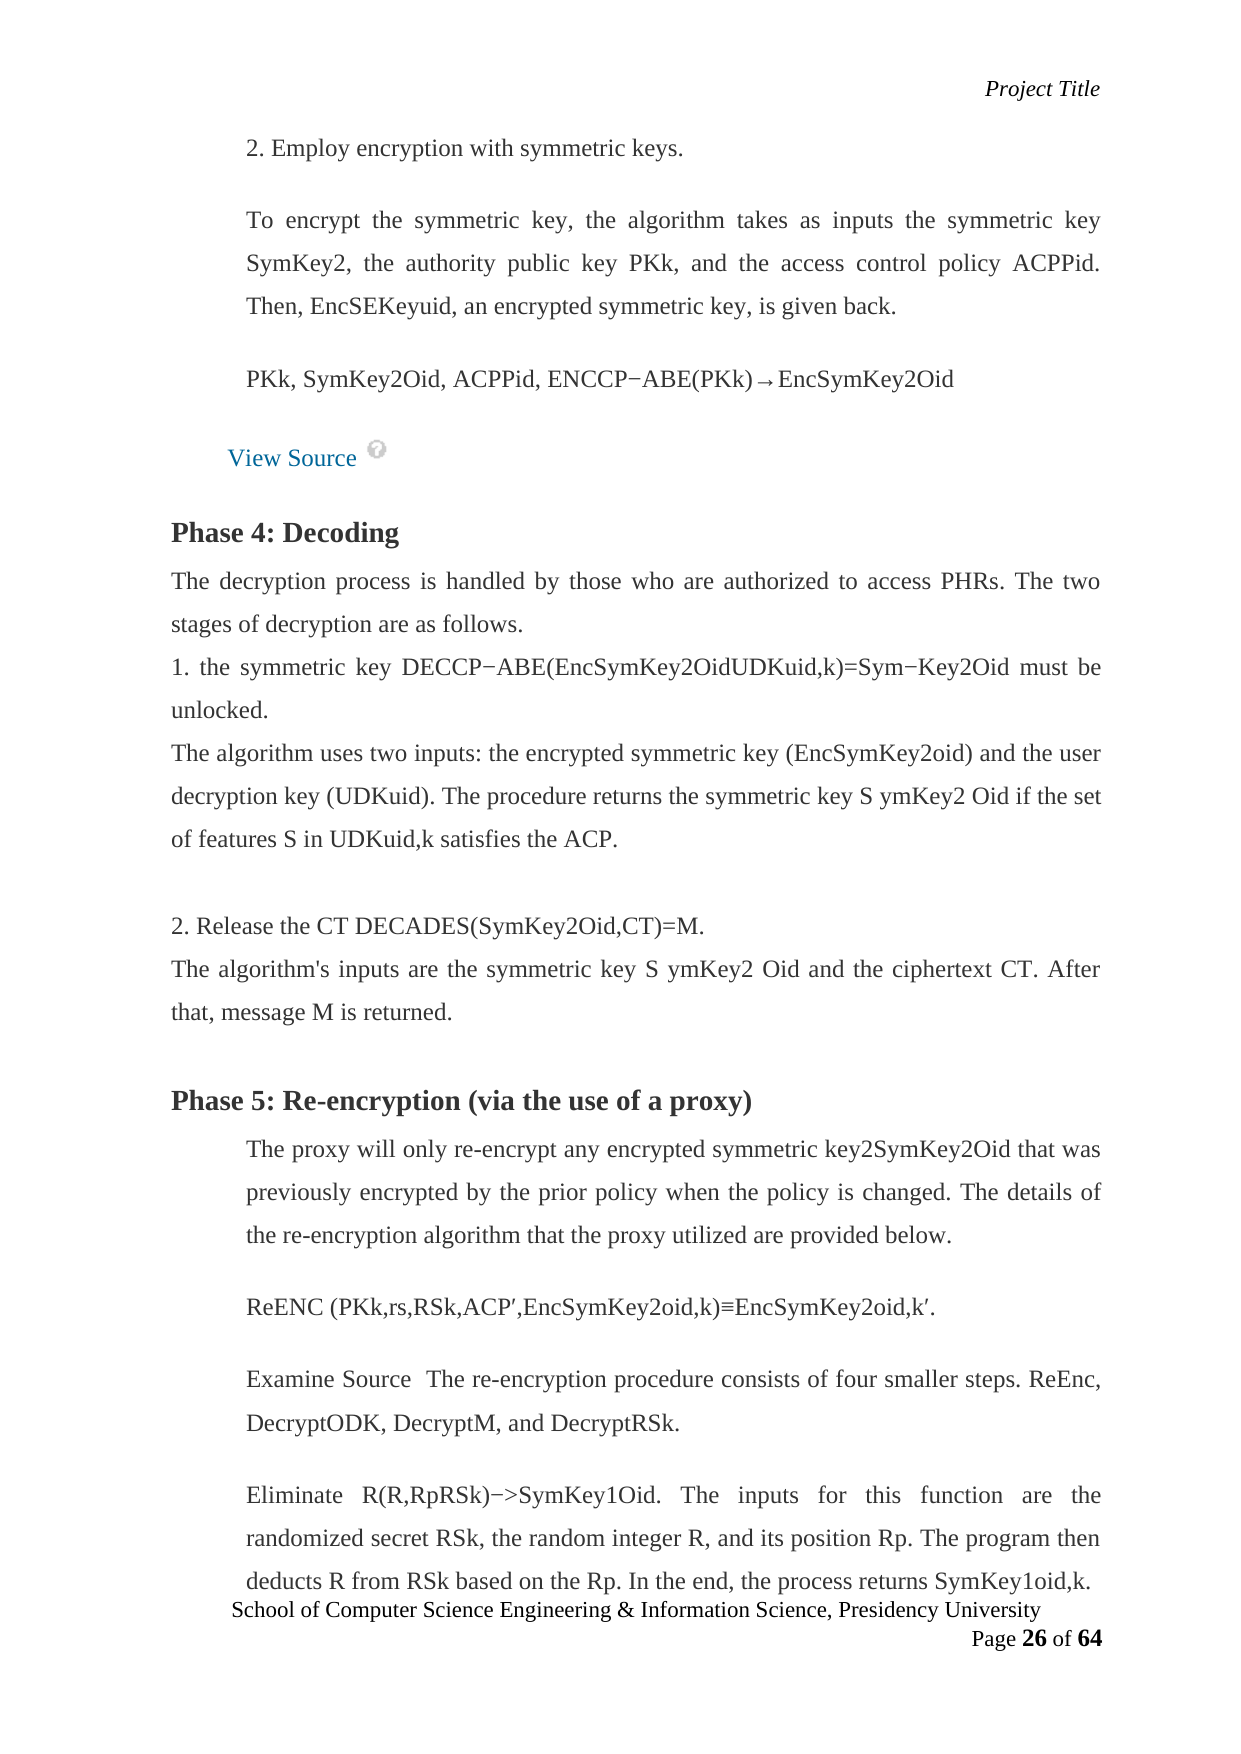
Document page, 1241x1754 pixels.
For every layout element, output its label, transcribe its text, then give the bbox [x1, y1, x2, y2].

text The proxy will only re-encrypt any encrypted symmetric key2SymKey2Oid that was previously encrypted by the prior policy when the policy is changed. The details of the re-encryption algorithm that the proxy utilized are provided below. [246, 1134, 1102, 1249]
text To encrypt the symmetric key, the algorithm takes as inputs the symmetric key SymKey2, the authority public key PKk, and the access control policy ACPPid. Then, EncSEKeyuid, an encrypted symmetric key, is given back. [246, 205, 1102, 320]
text PKk, SymKey2Oid, ACPPid, ENCCP−ABE(PKk)→EncSymKey2Oid [246, 364, 1102, 392]
text 1. the symmetric key DECCP−ABE(EncSymKey2OidUDKuid,k)=Sym−Key2Oid must be unlocked. [171, 652, 1102, 724]
text 2. Employ encryption with symmetric keys. [246, 133, 1102, 162]
text The decryption process is handled by those who are authorized to access PHRs. The two stages of decryption are as follows. [171, 566, 1102, 638]
text The algorithm uses two inputs: the encrypted symmetric key (EncSymKey2oid) and the user decryption key (UDKuid). The procedure returns the symmetric key S ymKey2 Oid if the set of features S in UDKuid,k satisfies the ACP. [171, 738, 1102, 853]
text ReENC (PKk,rs,RSk,ACP′,EncSymKey2oid,k)≡EncSymKey2oid,k′. [246, 1292, 1102, 1321]
text View Source [171, 436, 1102, 472]
text Phase 5: Re-encryption (via the use of a proxy) [171, 1083, 1102, 1117]
text Examine Source The re-encryption procedure consists of four smaller steps. ReEnc, DecryptODK, DecryptM, and DecryptRSk. [246, 1364, 1102, 1436]
text Eliminate R(R,RpRSk)−>SymKey1Oid. The inputs for this function are the randomized secret RSk, the random integer R, and its position Rp. The program then deducts R from RSk based on the Rp. In the end, the process returns SymKey1oid,k. [246, 1480, 1102, 1595]
picture [356, 436, 395, 467]
text Phase 4: Decoding [171, 516, 1102, 549]
text The algorithm's inputs are the symmetric key S ymKey2 Oid and the ciphertext CT. After that, message M is returned. [171, 954, 1102, 1026]
text 2. Release the CT DECADES(SymKey2Oid,CT)=M. [171, 911, 1102, 939]
